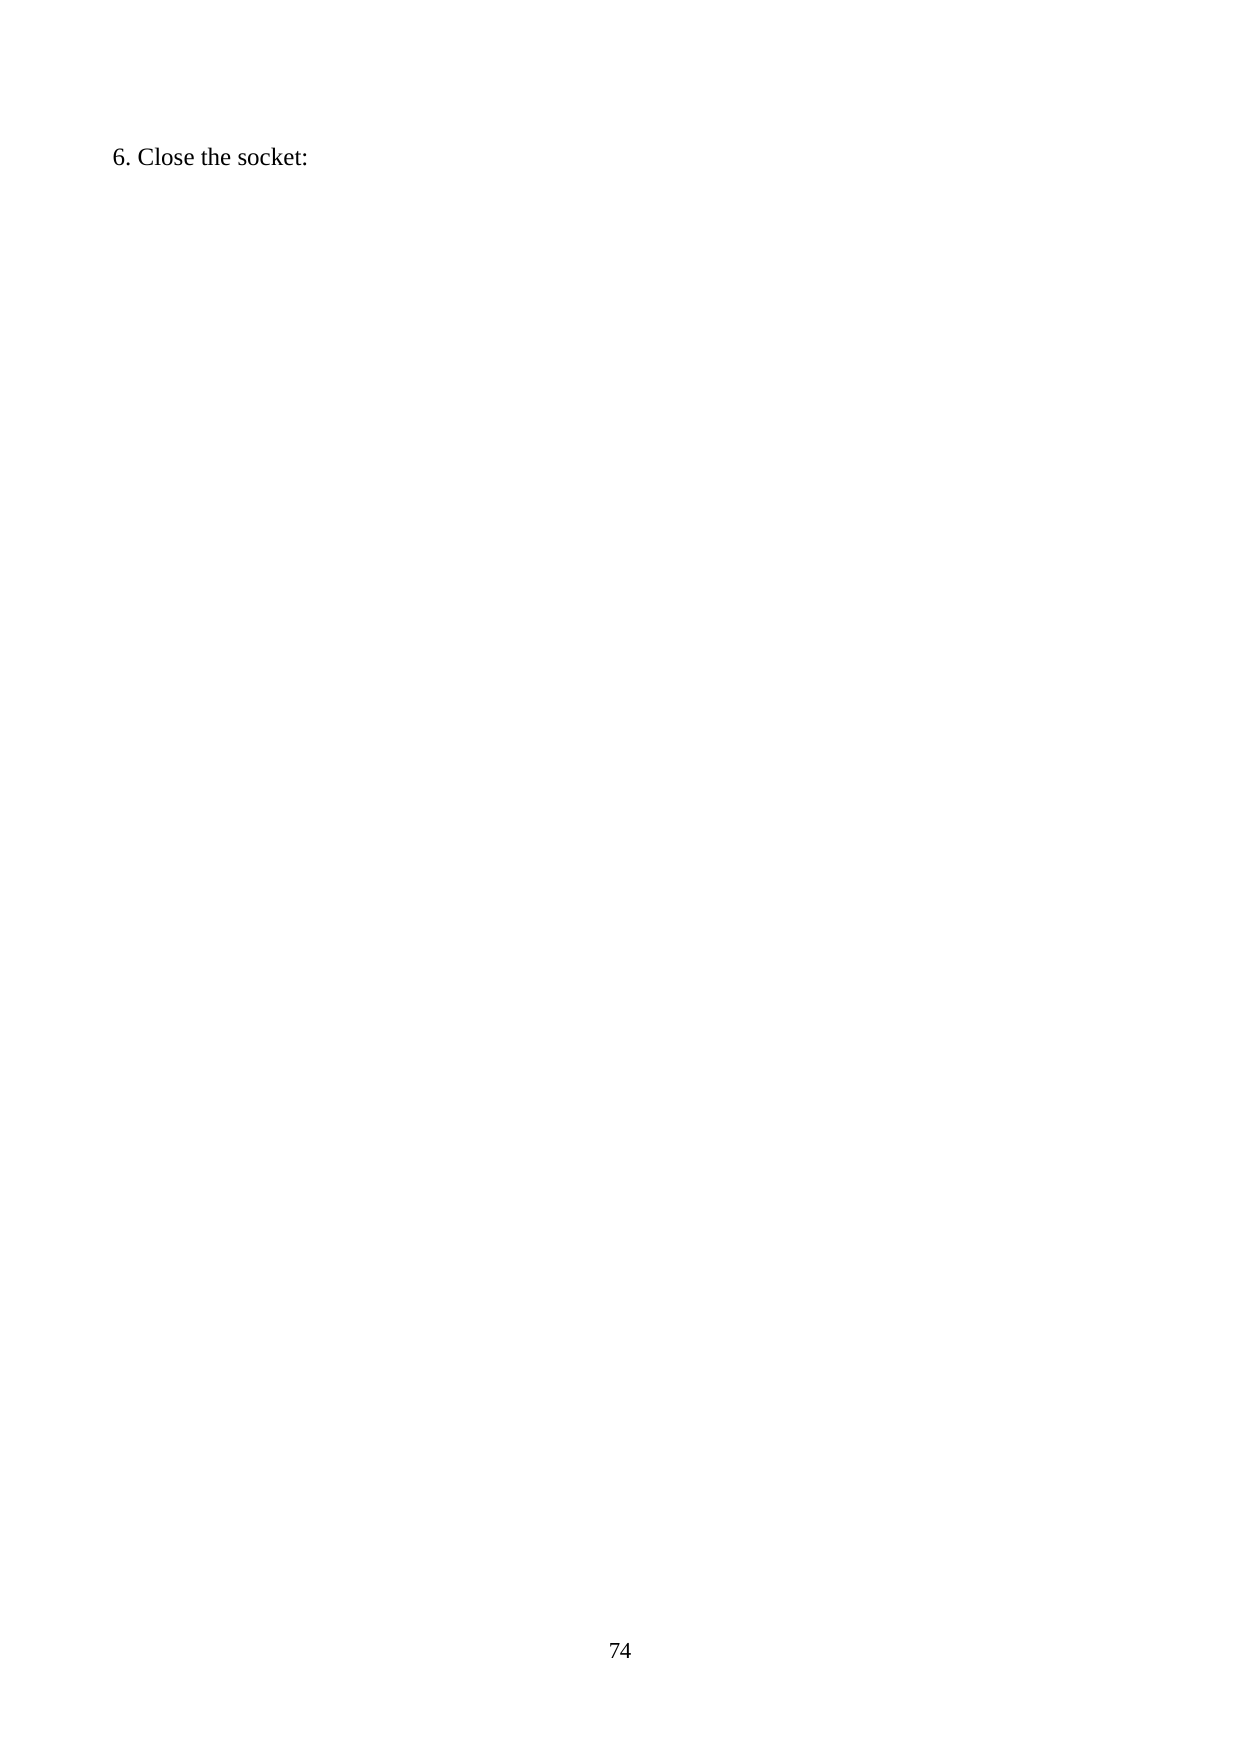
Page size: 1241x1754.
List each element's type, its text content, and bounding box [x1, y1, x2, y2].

list Close the socket: [112, 142, 1137, 170]
